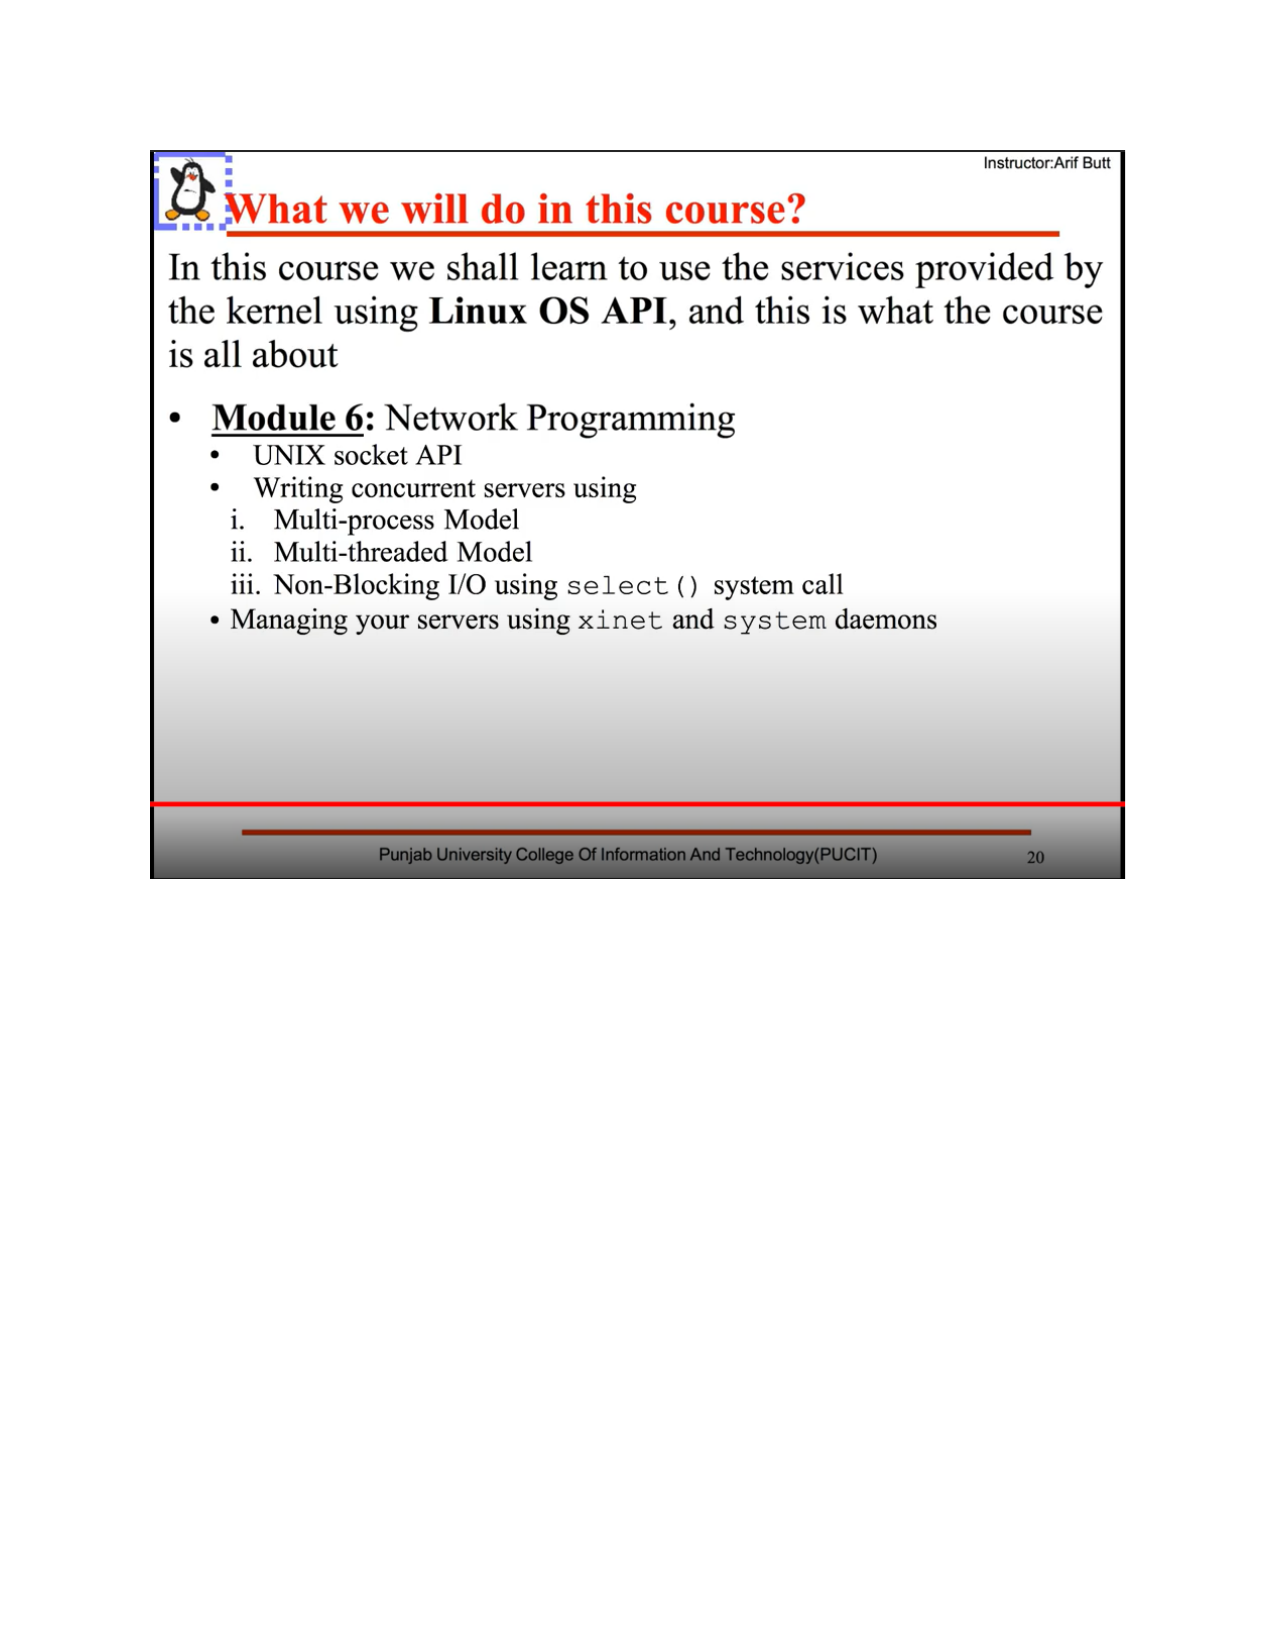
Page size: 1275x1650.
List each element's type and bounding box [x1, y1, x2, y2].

picture [150, 150, 1125, 879]
